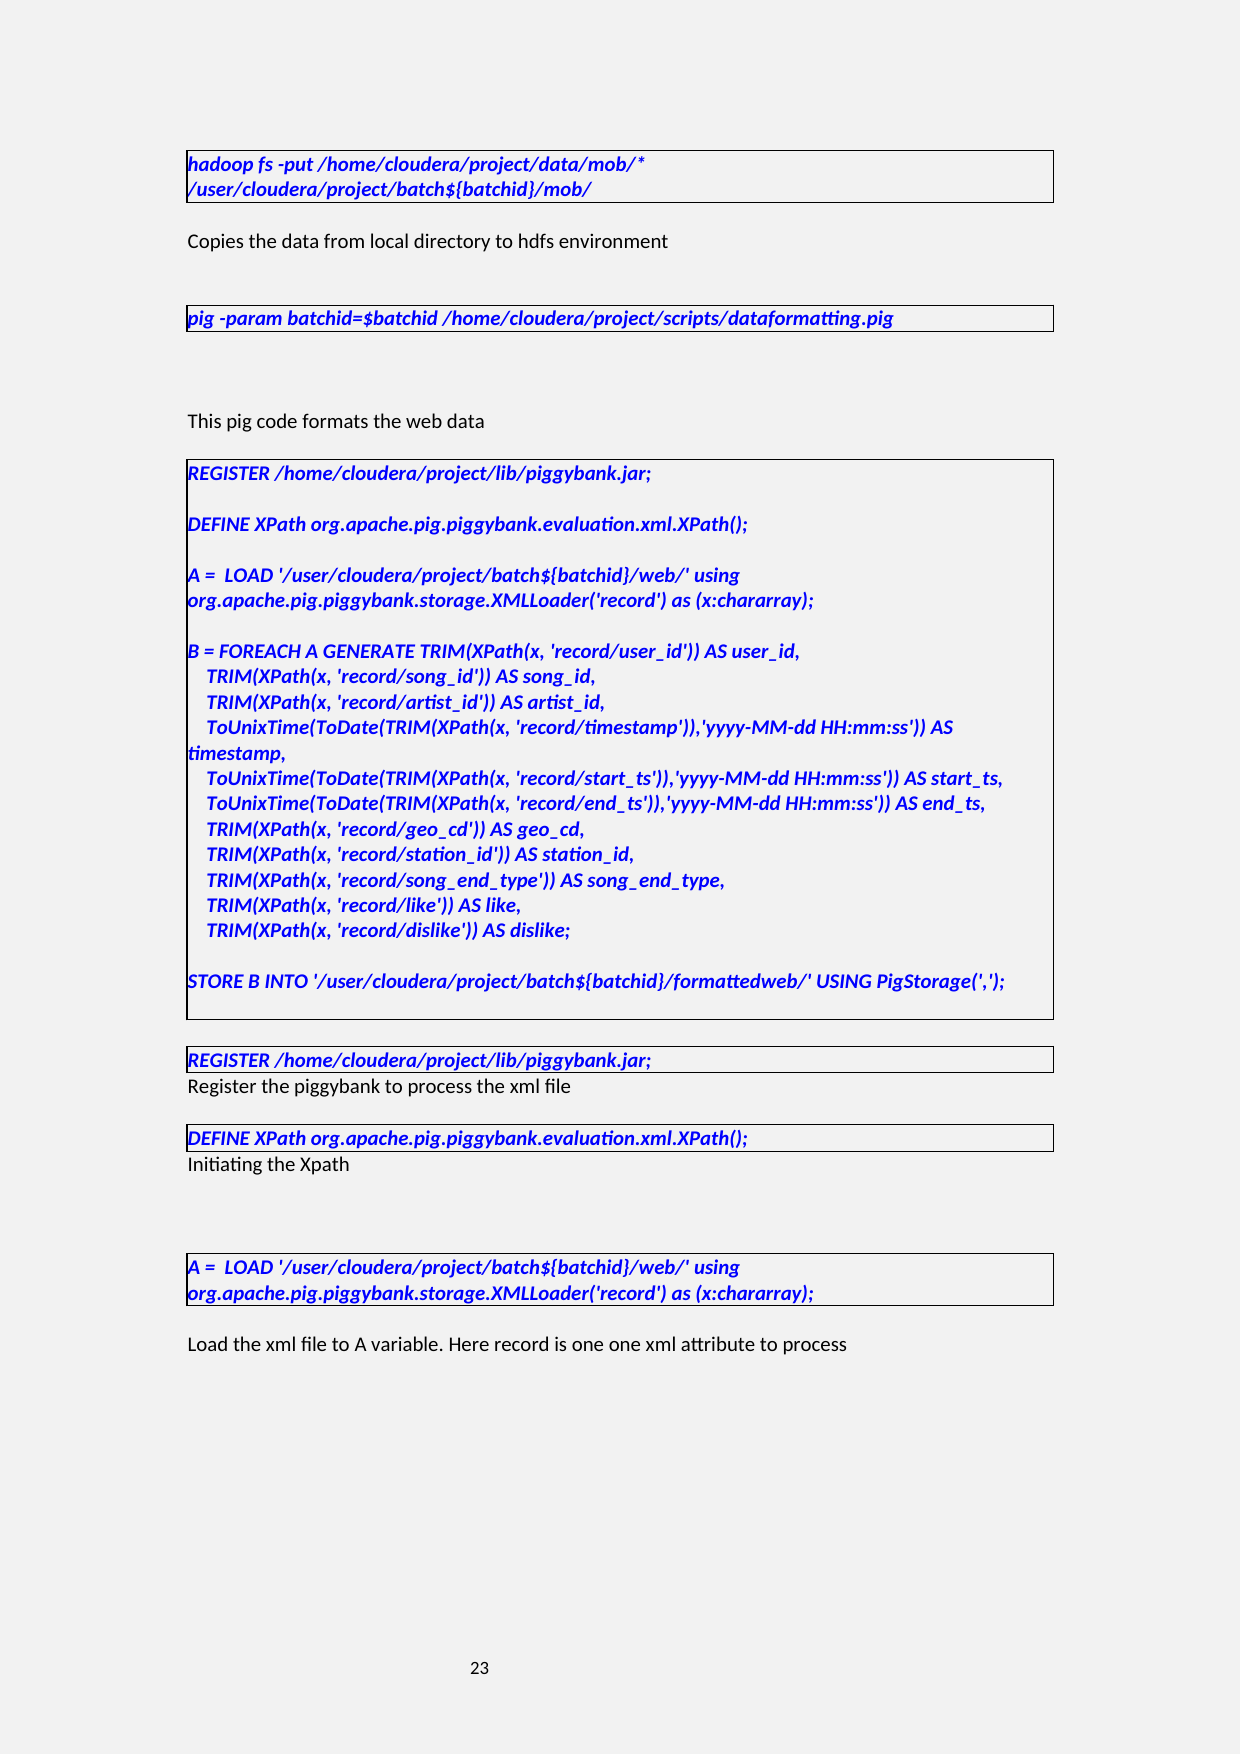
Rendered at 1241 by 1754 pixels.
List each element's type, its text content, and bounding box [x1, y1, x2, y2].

text REGISTER /home/cloudera/project/lib/piggybank.jar; [188, 1047, 1053, 1072]
text ToUnixTime(ToDate(TRIM(XPath(x, 'record/end_ts')),'yyyy-MM-dd HH:mm:ss')) AS end_ts, [188, 791, 1053, 816]
text pig -param batchid=$batchid /home/cloudera/project/scripts/dataformatting.pig [188, 306, 1053, 331]
text TRIM(XPath(x, 'record/dislike')) AS dislike; [188, 918, 1053, 943]
text TRIM(XPath(x, 'record/song_end_type')) AS song_end_type, [188, 867, 1053, 892]
text TRIM(XPath(x, 'record/like')) AS like, [188, 892, 1053, 918]
text STORE B INTO '/user/cloudera/project/batch${batchid}/formattedweb/' USING PigStorage(','); [188, 968, 1053, 994]
text Register the piggybank to process the xml file [187, 1073, 1053, 1099]
text Initiating the Xpath [187, 1152, 1053, 1177]
text This pig code formats the web data [187, 408, 1053, 434]
text A = LOAD '/user/cloudera/project/batch${batchid}/web/' using org.apache.pig.piggybank.storage.XMLLoader('record') as (x:chararray); [188, 1254, 1053, 1305]
text TRIM(XPath(x, 'record/song_id')) AS song_id, [188, 663, 1053, 689]
text DEFINE XPath org.apache.pig.piggybank.evaluation.xml.XPath(); [188, 511, 1053, 536]
text B = FOREACH A GENERATE TRIM(XPath(x, 'record/user_id')) AS user_id, [188, 638, 1053, 663]
text TRIM(XPath(x, 'record/artist_id')) AS artist_id, [188, 689, 1053, 714]
text DEFINE XPath org.apache.pig.piggybank.evaluation.xml.XPath(); [188, 1125, 1053, 1151]
text TRIM(XPath(x, 'record/geo_cd')) AS geo_cd, [188, 816, 1053, 841]
text TRIM(XPath(x, 'record/station_id')) AS station_id, [188, 841, 1053, 867]
text ToUnixTime(ToDate(TRIM(XPath(x, 'record/timestamp')),'yyyy-MM-dd HH:mm:ss')) AS timestamp, [188, 714, 1053, 765]
text Copies the data from local directory to hdfs environment [187, 228, 1053, 254]
text REGISTER /home/cloudera/project/lib/piggybank.jar; [188, 460, 1053, 486]
text ToUnixTime(ToDate(TRIM(XPath(x, 'record/start_ts')),'yyyy-MM-dd HH:mm:ss')) AS start_ts, [188, 765, 1053, 791]
text hadoop fs -put /home/cloudera/project/data/mob/* /user/cloudera/project/batch${batchid}/mob/ [188, 151, 1053, 202]
text A = LOAD '/user/cloudera/project/batch${batchid}/web/' using org.apache.pig.piggybank.storage.XMLLoader('record') as (x:chararray); [188, 562, 1053, 613]
text Load the xml file to A variable. Here record is one one xml attribute to process [187, 1332, 1053, 1357]
